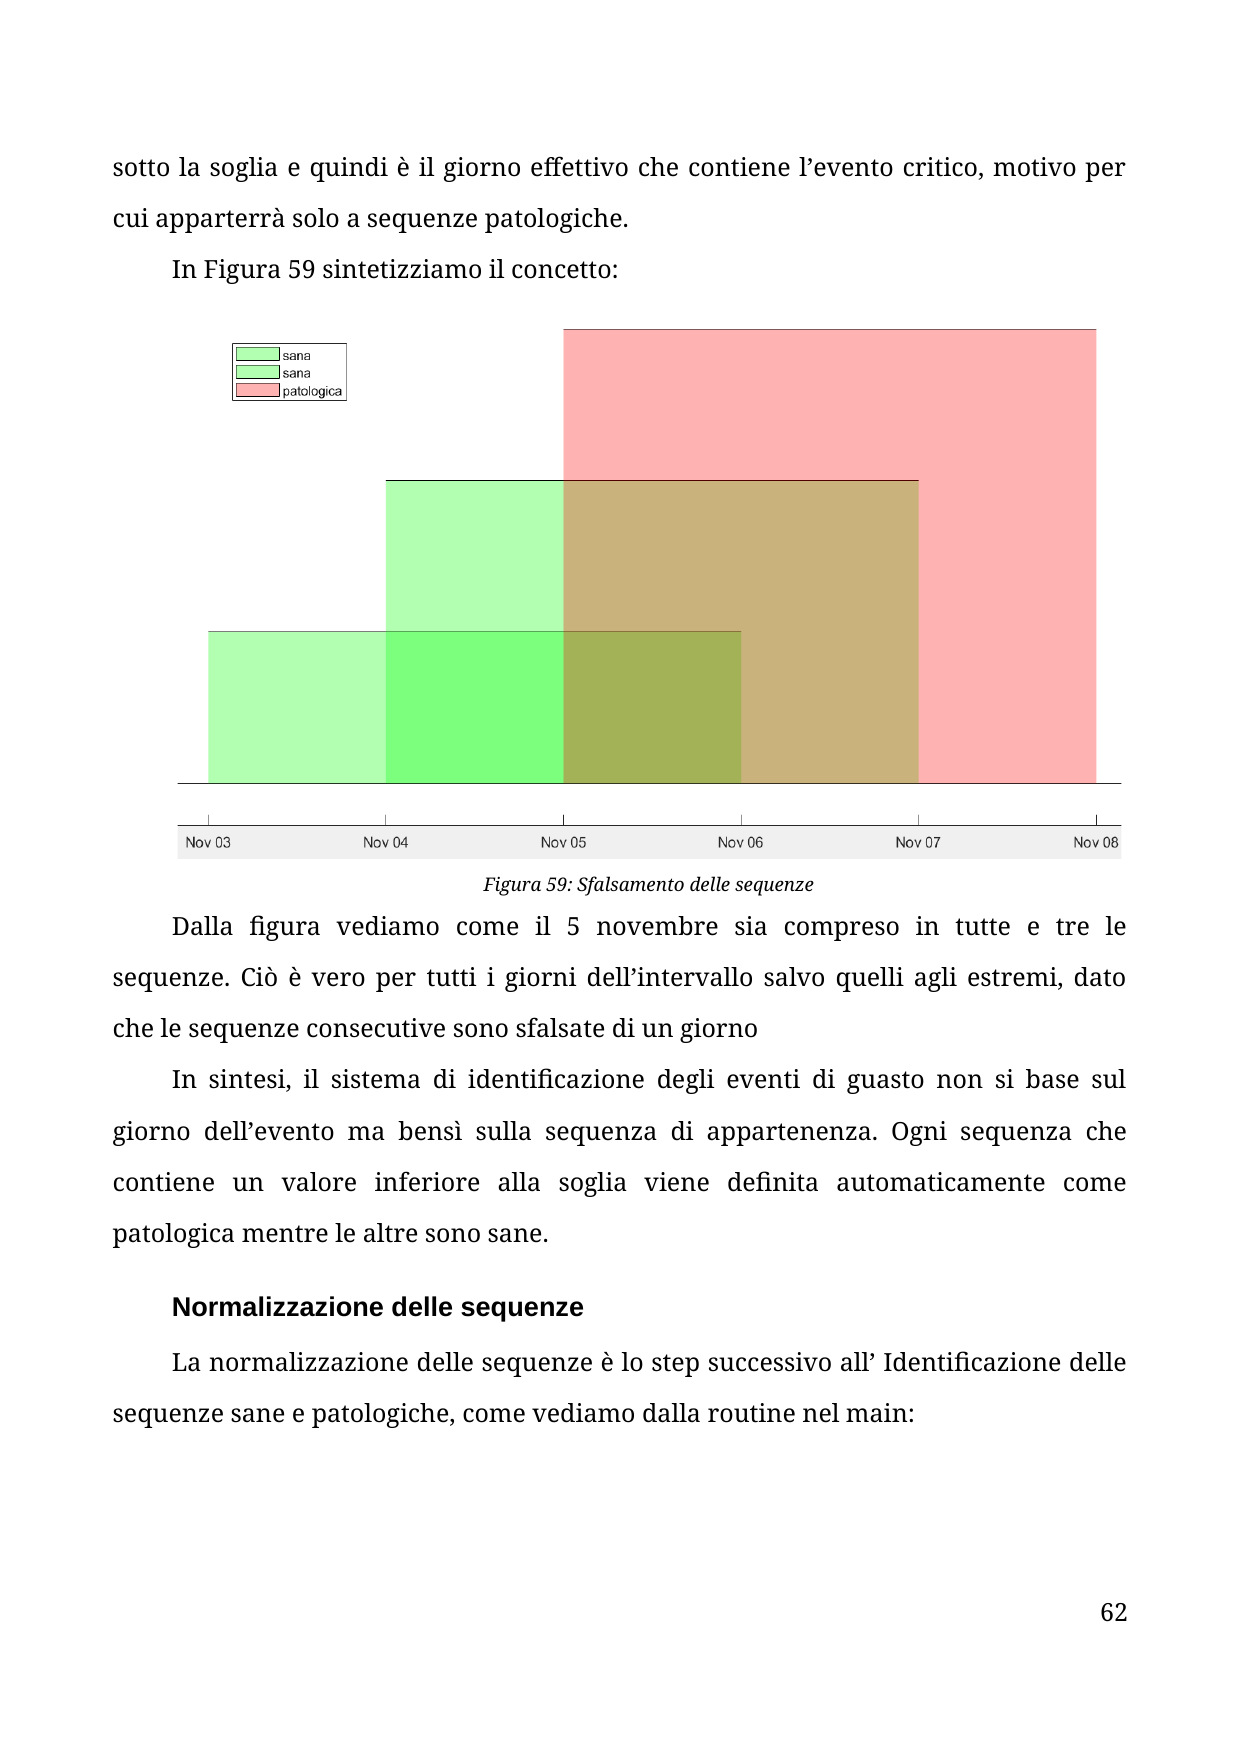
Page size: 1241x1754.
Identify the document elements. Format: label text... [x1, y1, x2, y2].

text In sintesi, il sistema di identificazione degli eventi di guasto non si base sul giorno dell’evento ma bensì sulla sequenza di appartenenza. Ogni sequenza che contiene un valore inferiore alla soglia viene definita automaticamente come patologica mentre le altre sono sane. [112, 1062, 1128, 1249]
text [112, 150, 1128, 235]
text Figura 59: Sfalsamento delle sequenze [112, 871, 1128, 896]
picture [177, 303, 1122, 859]
text Dalla figura vediamo come il 5 novembre sia compreso in tutte e tre le sequenze. Ciò è vero per tutti i giorni dell’intervallo salvo quelli agli estremi, dato che le sequenze consecutive sono sfalsate di un giorno [112, 909, 1128, 1045]
text La normalizzazione delle sequenze è lo step successivo all’ Identificazione delle sequenze sane e patologiche, come vediamo dalla routine nel main: [112, 1344, 1128, 1429]
text In Figura 59 sintetizziamo il concetto: [112, 252, 1128, 286]
subtitle Normalizzazione delle sequenze [112, 1291, 1128, 1323]
